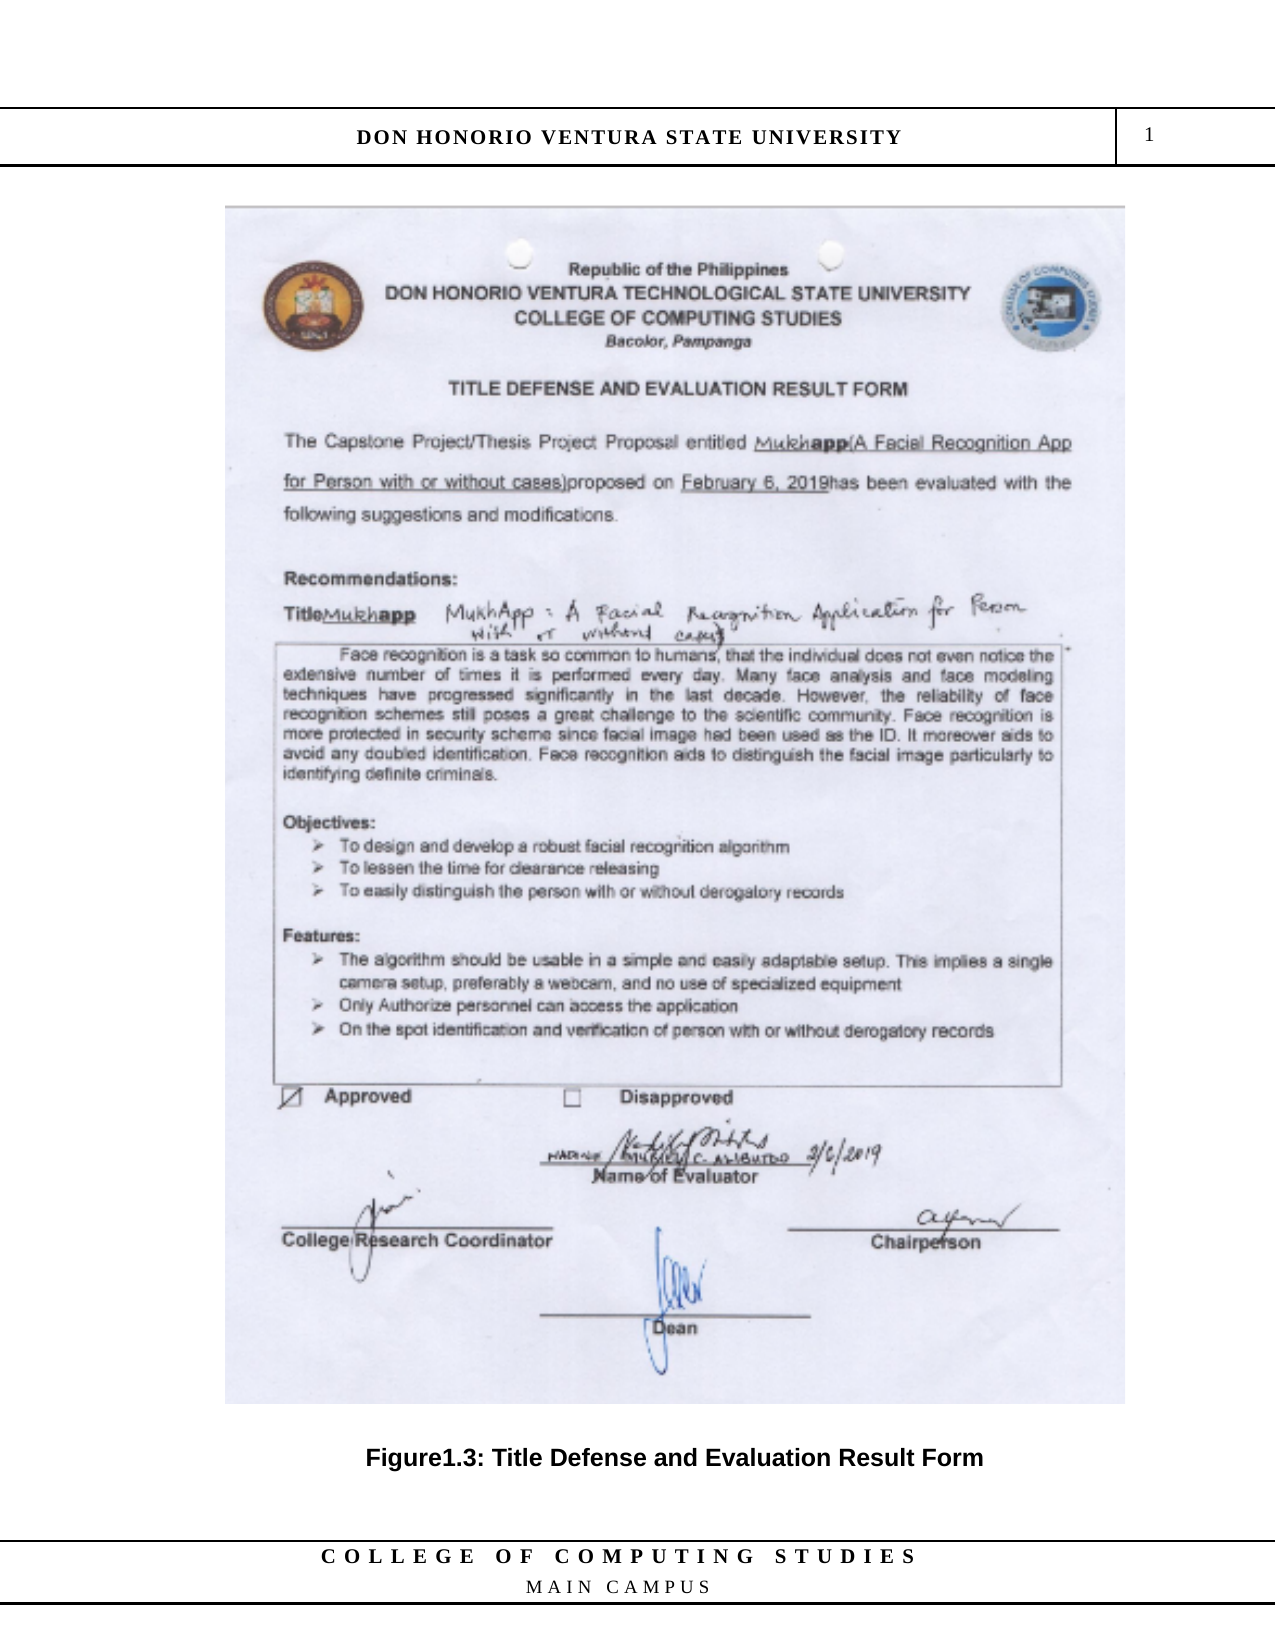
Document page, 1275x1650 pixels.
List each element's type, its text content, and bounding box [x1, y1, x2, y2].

text Figure1.3: Title Defense and Evaluation Result Form [225, 1443, 1125, 1472]
picture [225, 203, 1125, 1404]
